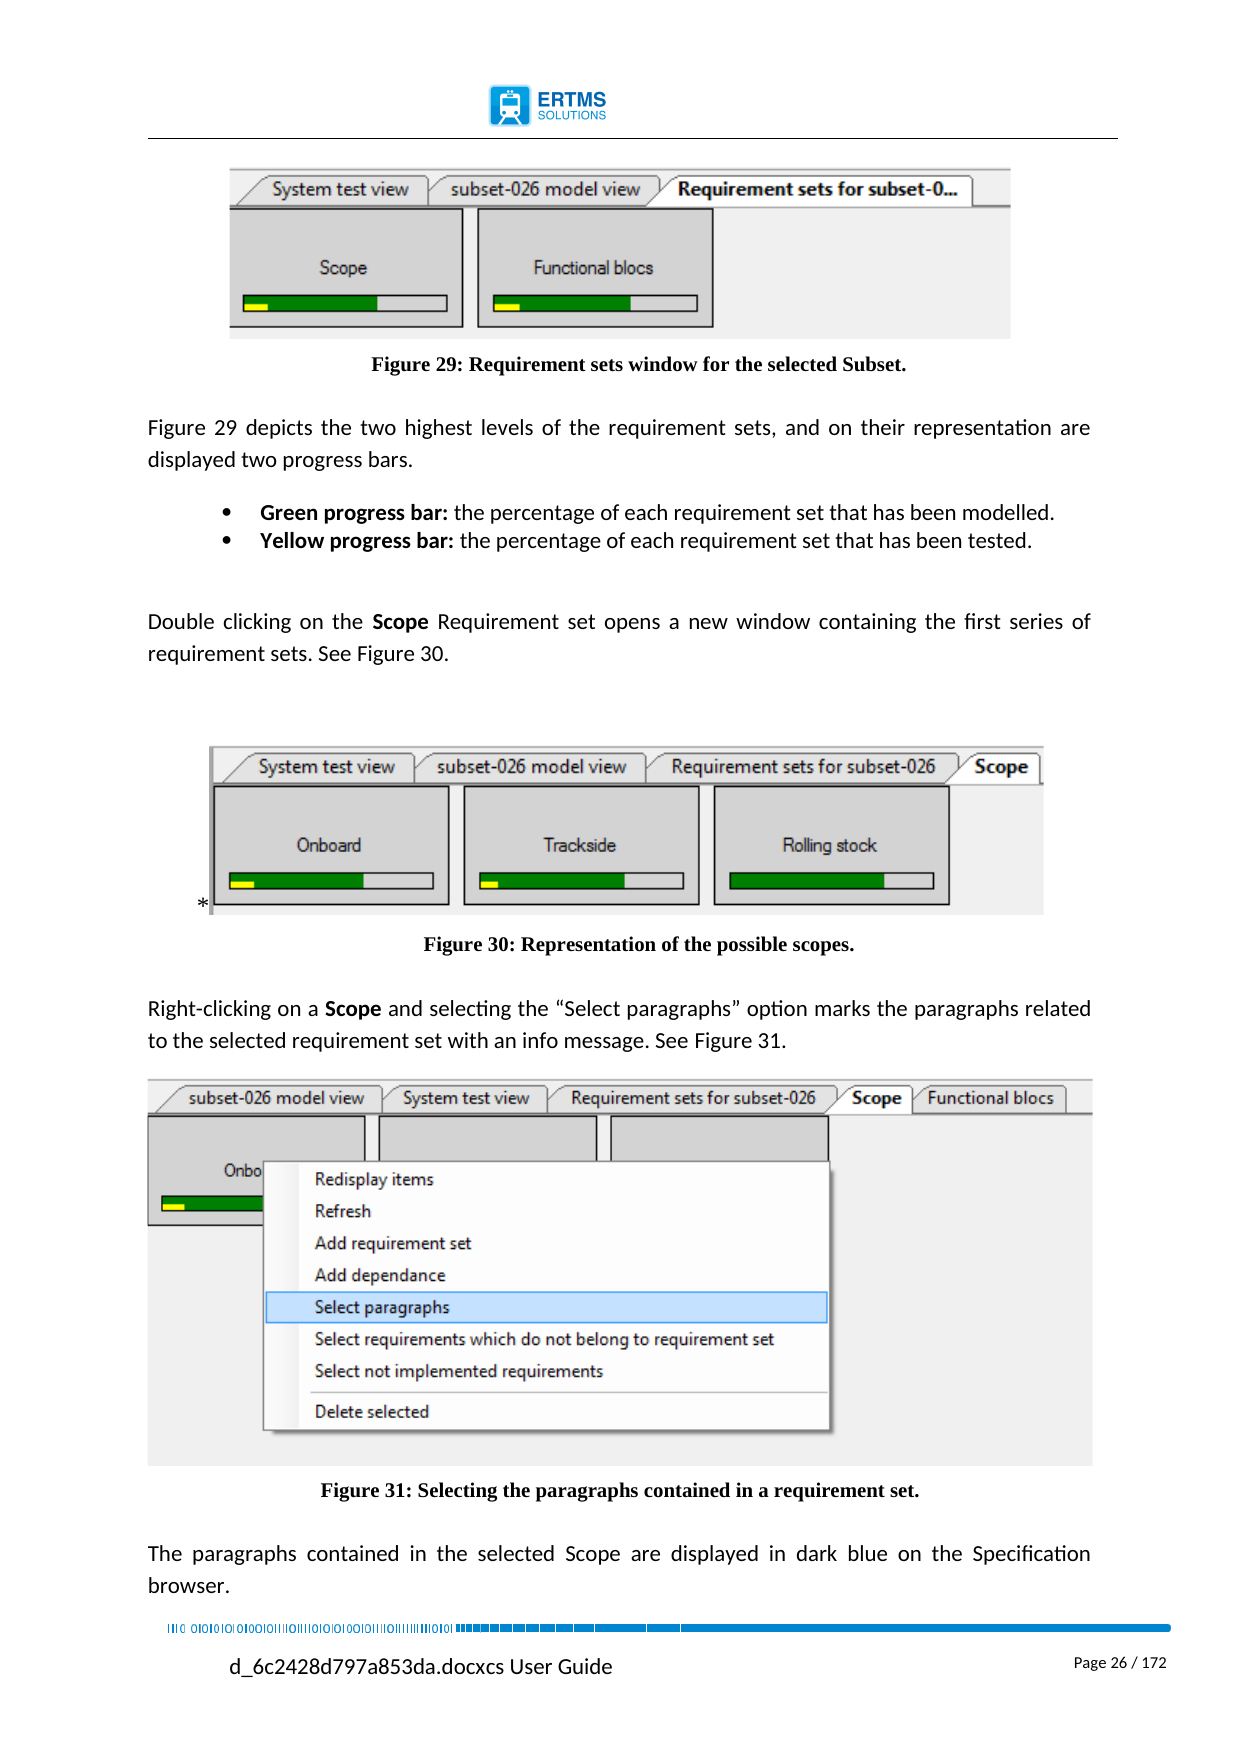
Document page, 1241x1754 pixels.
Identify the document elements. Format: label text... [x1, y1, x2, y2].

text Figure 31: Selecting the paragraphs contained in a requirement set. [148, 1478, 1093, 1502]
list Green progress bar: the percentage of each requirement set that has been modelled. [223, 498, 1093, 526]
picture [209, 745, 1044, 915]
picture [229, 167, 1011, 339]
text Figure 29: Requirement sets window for the selected Subset. [185, 351, 1093, 376]
text The paragraphs contained in the selected Scope are displayed in dark blue on the Specification browser. [148, 1539, 1093, 1599]
text Double clicking on the Scope Requirement set opens a new window containing the first series of requirement sets. See Figure 30. [148, 607, 1093, 667]
picture [147, 1078, 1093, 1466]
picture [167, 1624, 1171, 1633]
text Figure 30: Representation of the possible scopes. [185, 932, 1093, 956]
list Yellow progress bar: the percentage of each requirement set that has been tested. [223, 526, 1093, 554]
picture [477, 73, 617, 138]
text Figure 29 depicts the two highest levels of the requirement sets, and on their representation are displayed two progress bars. [148, 413, 1093, 473]
text Right-clicking on a Scope and selecting the “Select paragraphs” option marks the paragraphs related to the selected requirement set with an info message. See Figure 31. [148, 994, 1093, 1054]
